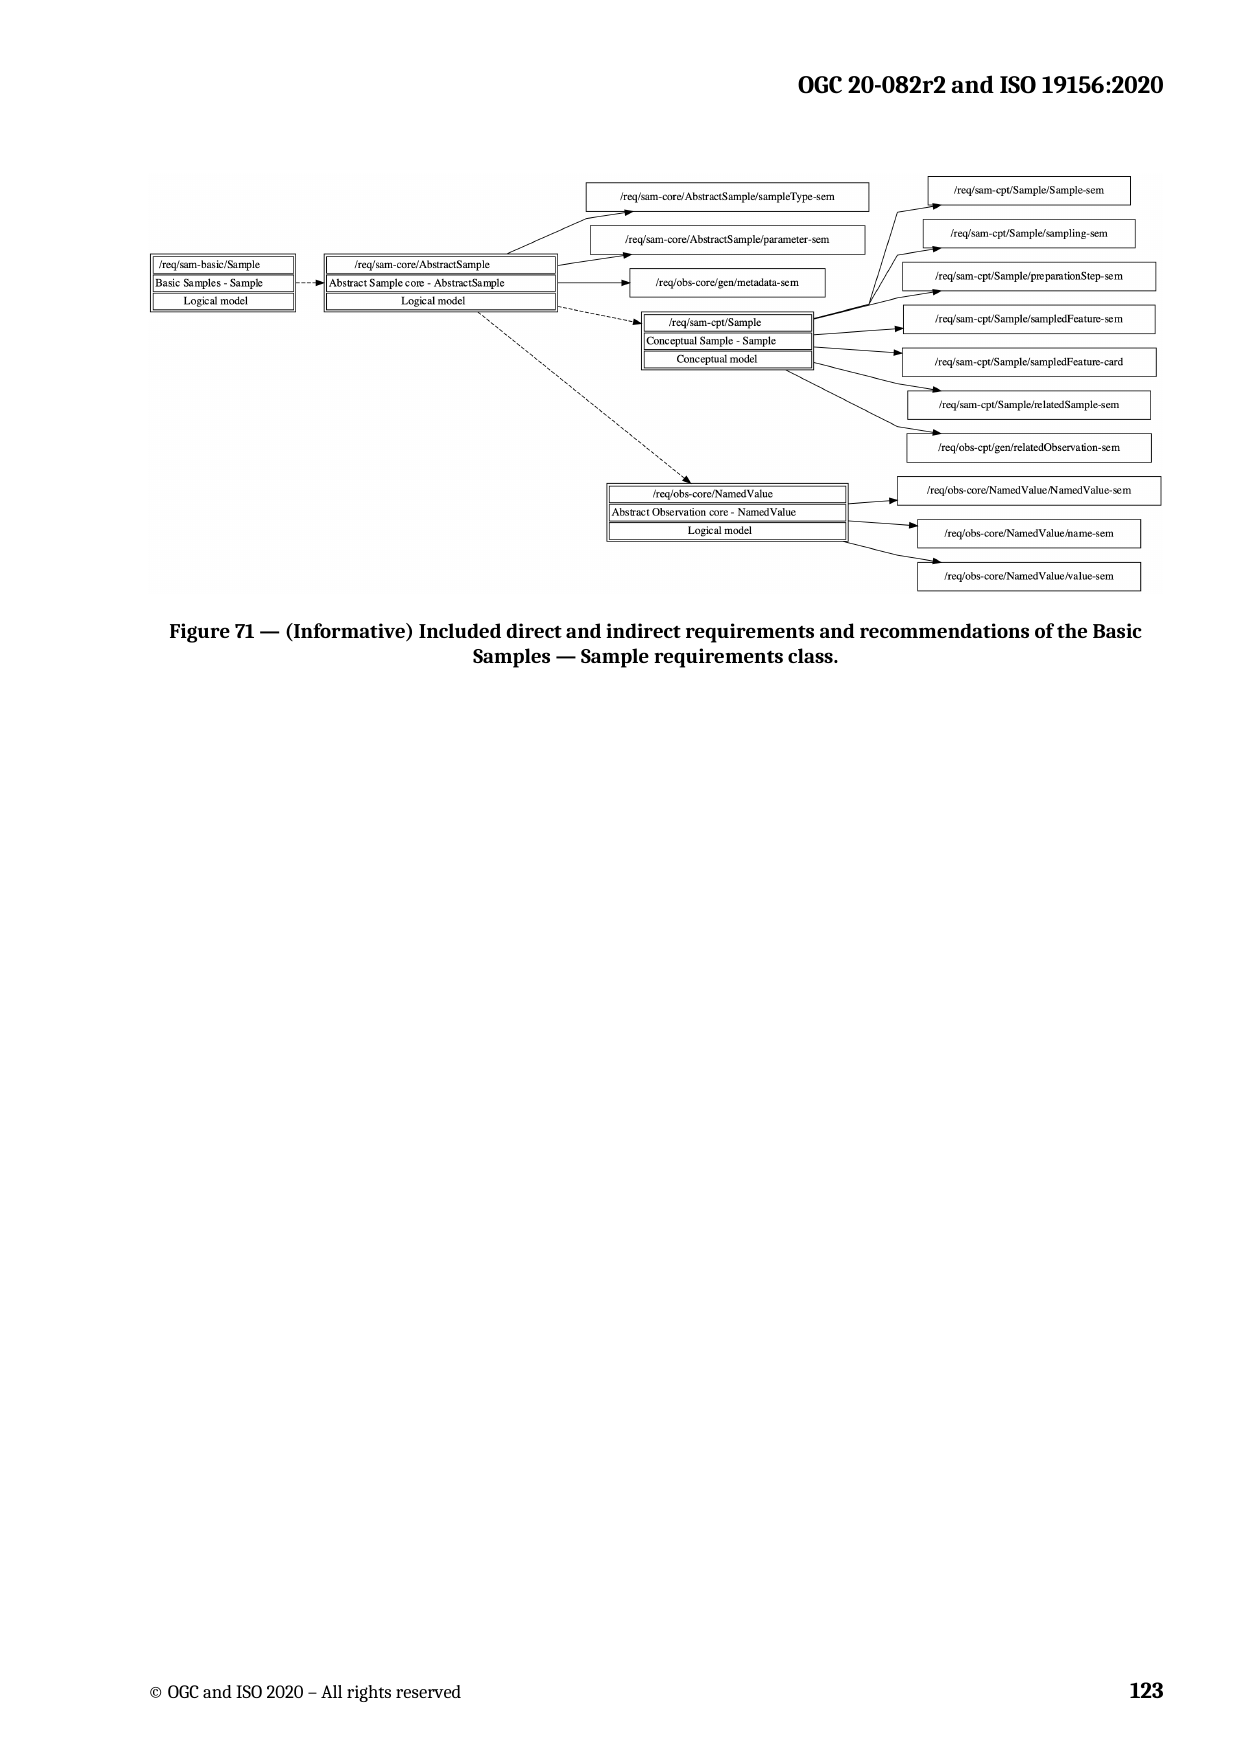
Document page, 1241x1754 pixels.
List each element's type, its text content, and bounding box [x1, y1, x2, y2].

picture [147, 173, 1164, 594]
text Figure 71 — (Informative) Included direct and indirect requirements and recommendations of the Basic Samples — Sample requirements class. [148, 619, 1163, 669]
